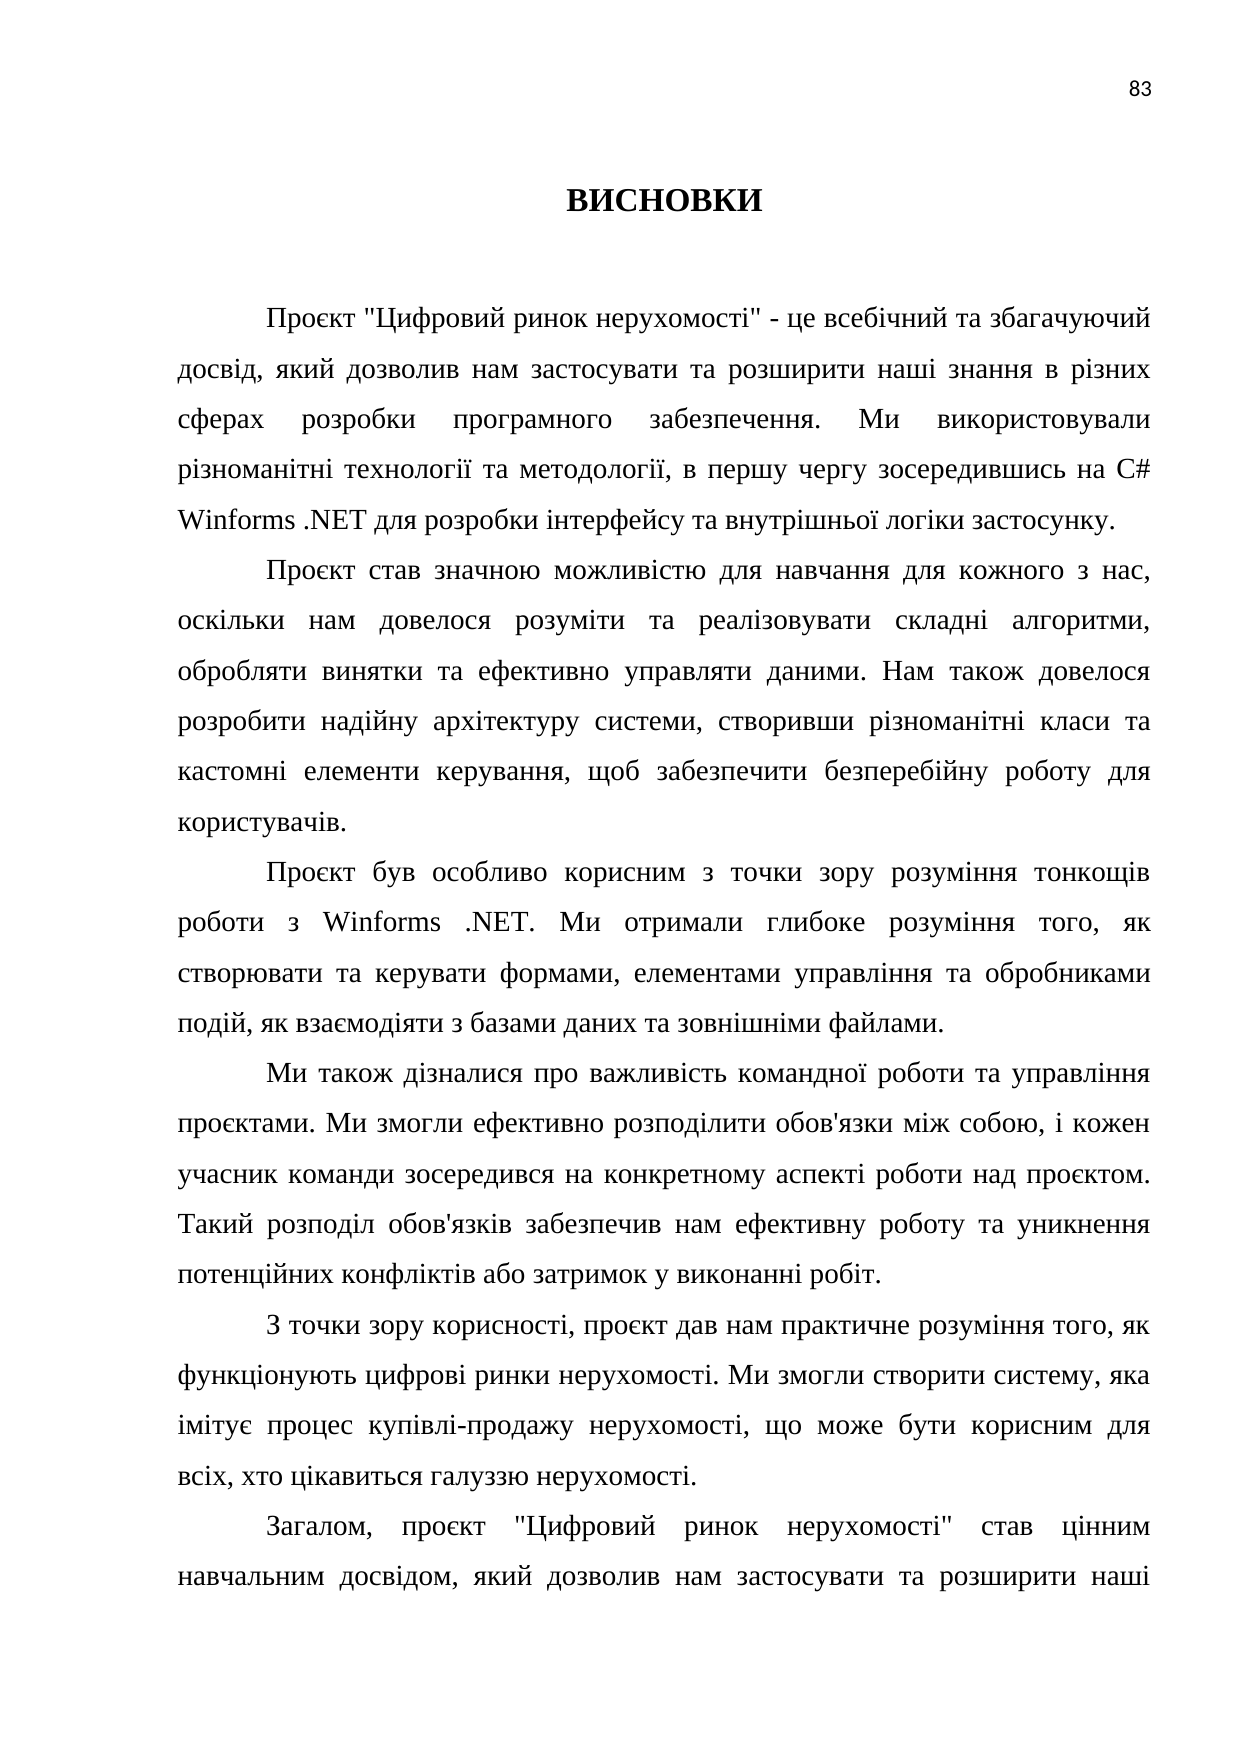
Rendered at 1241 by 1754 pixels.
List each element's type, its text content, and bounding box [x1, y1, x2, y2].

text Проєкт став значною можливістю для навчання для кожного з нас, оскільки нам довелося розуміти та реалізовувати складні алгоритми, обробляти винятки та ефективно управляти даними. Нам також довелося розробити надійну архітектуру системи, створивши різноманітні класи та кастомні елементи керування, щоб забезпечити безперебійну роботу для користувачів. [177, 552, 1152, 837]
text Проєкт "Цифровий ринок нерухомості" - це всебічний та збагачуючий досвід, який дозволив нам застосувати та розширити наші знання в різних сферах розробки програмного забезпечення. Ми використовували різноманітні технології та методології, в першу чергу зосередившись на C# Winforms .NET для розробки інтерфейсу та внутрішньої логіки застосунку. [177, 301, 1152, 535]
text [177, 1508, 1152, 1592]
text Проєкт був особливо корисним з точки зору розуміння тонкощів роботи з Winforms .NET. Ми отримали глибоке розуміння того, як створювати та керувати формами, елементами управління та обробниками подій, як взаємодіяти з базами даних та зовнішніми файлами. [177, 854, 1152, 1038]
text Ми також дізналися про важливість командної роботи та управління проєктами. Ми змогли ефективно розподілити обов'язки між собою, і кожен учасник команди зосередився на конкретному аспекті роботи над проєктом. Такий розподіл обов'язків забезпечив нам ефективну роботу та уникнення потенційних конфліктів або затримок у виконанні робіт. [177, 1055, 1152, 1290]
title Висновки [177, 181, 1152, 219]
text З точки зору корисності, проєкт дав нам практичне розуміння того, як функціонують цифрові ринки нерухомості. Ми змогли створити систему, яка імітує процес купівлі-продажу нерухомості, що може бути корисним для всіх, хто цікавиться галуззю нерухомості. [177, 1307, 1152, 1491]
